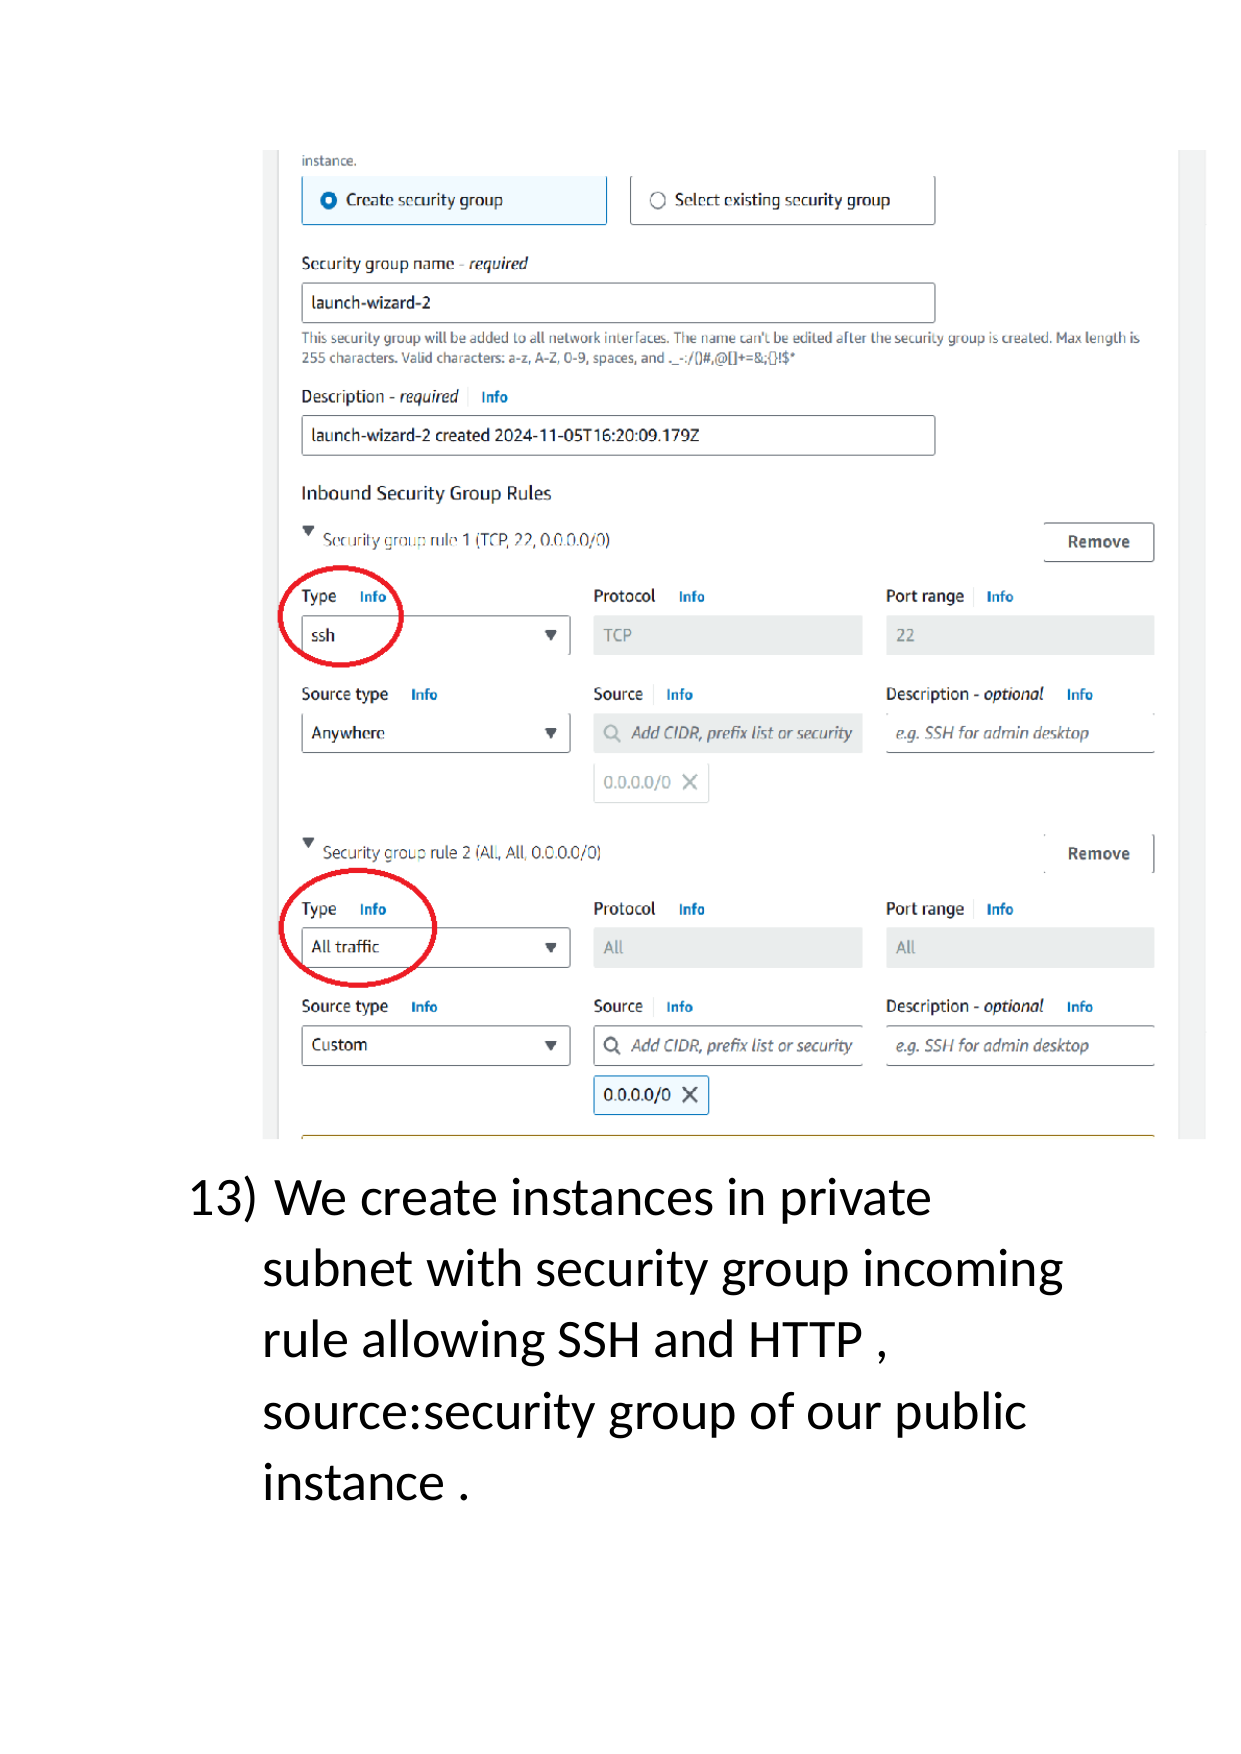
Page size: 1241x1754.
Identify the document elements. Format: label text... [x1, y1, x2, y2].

picture [262, 150, 1217, 1161]
list We create instances in private subnet with security group incoming rule allowing SSH and HTTP , source:security group of our public instance . [187, 1163, 1090, 1514]
